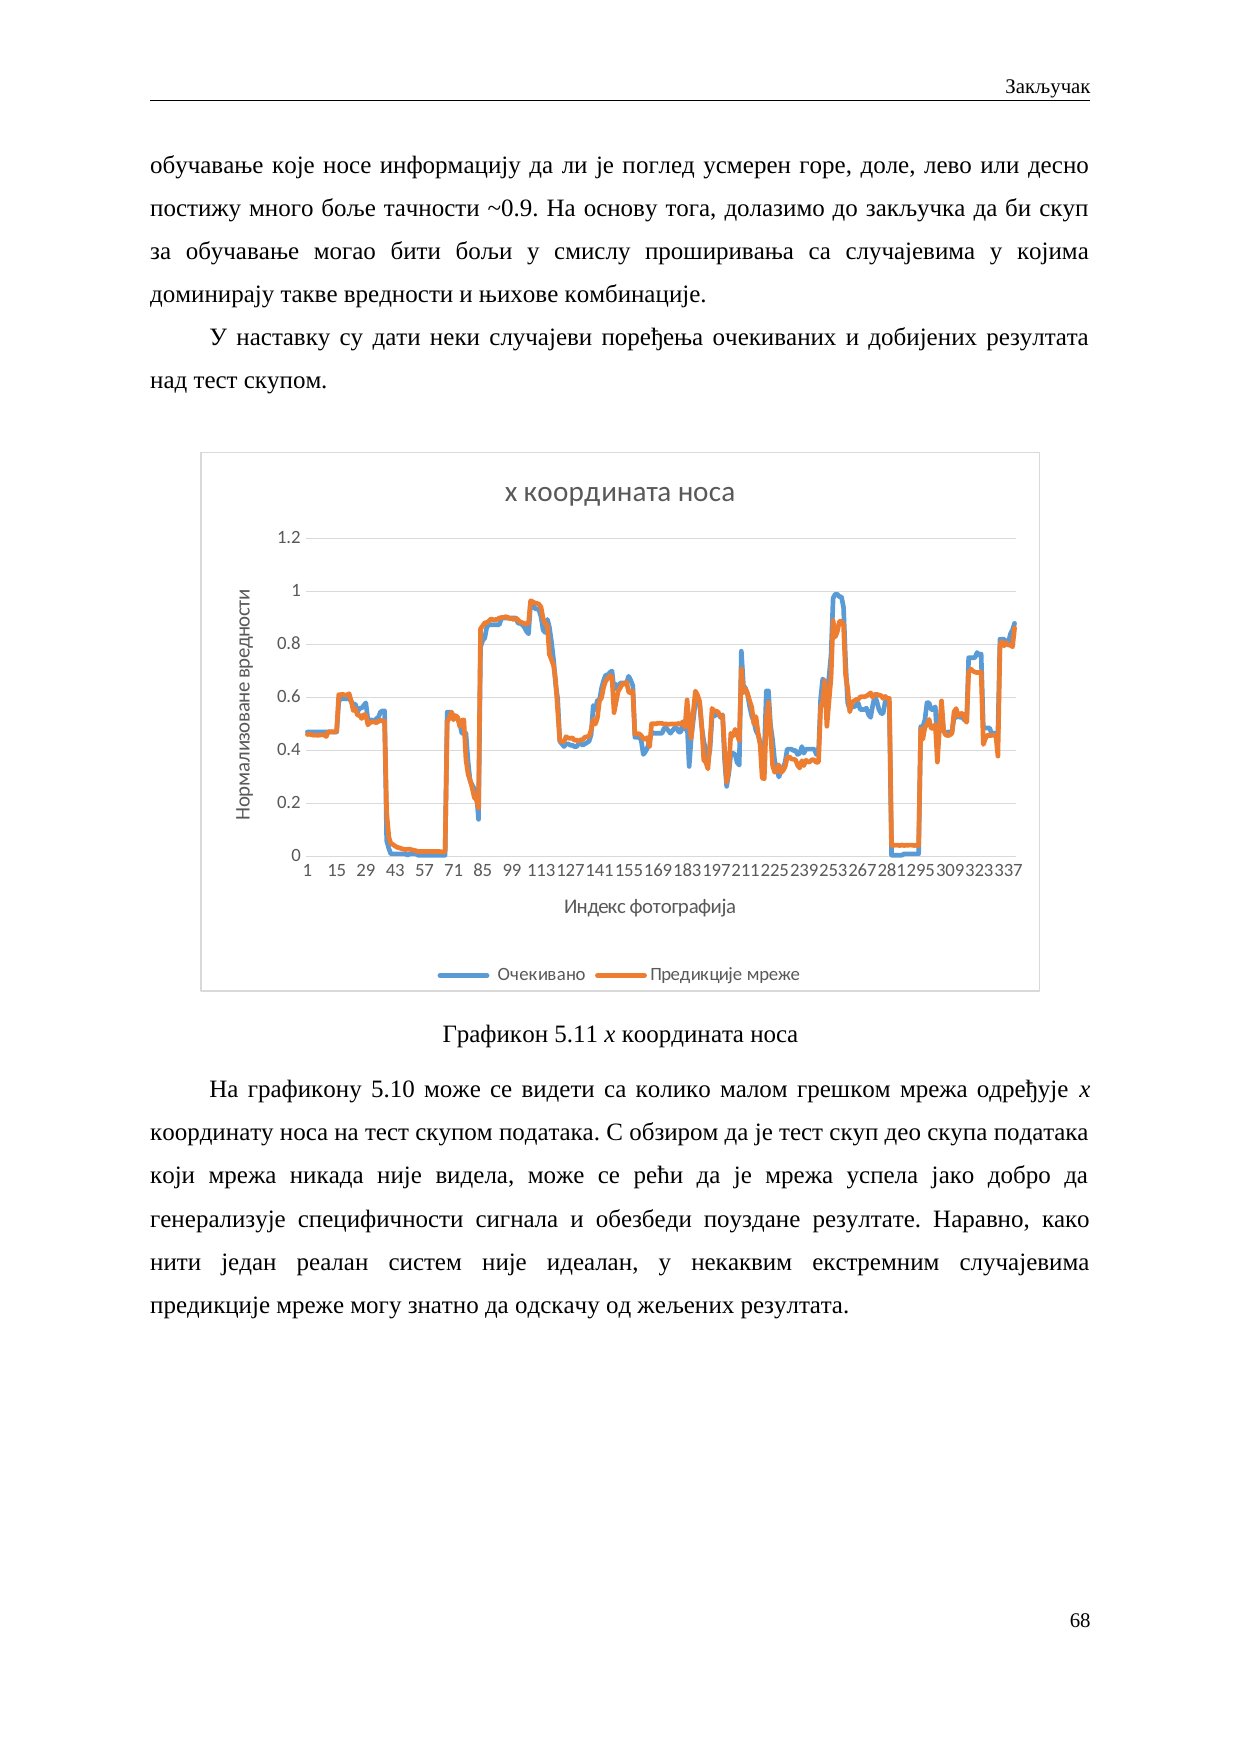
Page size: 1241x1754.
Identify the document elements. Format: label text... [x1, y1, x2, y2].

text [150, 150, 1090, 308]
text На графикону 5.10 може се видети са колико малом грешком мрежа одређује x координату носа на тест скупом података. С обзиром да је тест скуп део скупа података који мрежа никада није видела, може се рећи да је мрежа успела јако добро да генерализује специфичности сигнала и обезбеди поуздане резултате. Наравно, како нити један реалан систем није идеалан, у некаквим екстремним случајевима предикције мреже могу знатно да одскачу од жељених резултата. [150, 1074, 1090, 1319]
text У наставку су дати неки случајеви поређења очекиваних и добијених резултата над тест скупом. [150, 322, 1090, 394]
